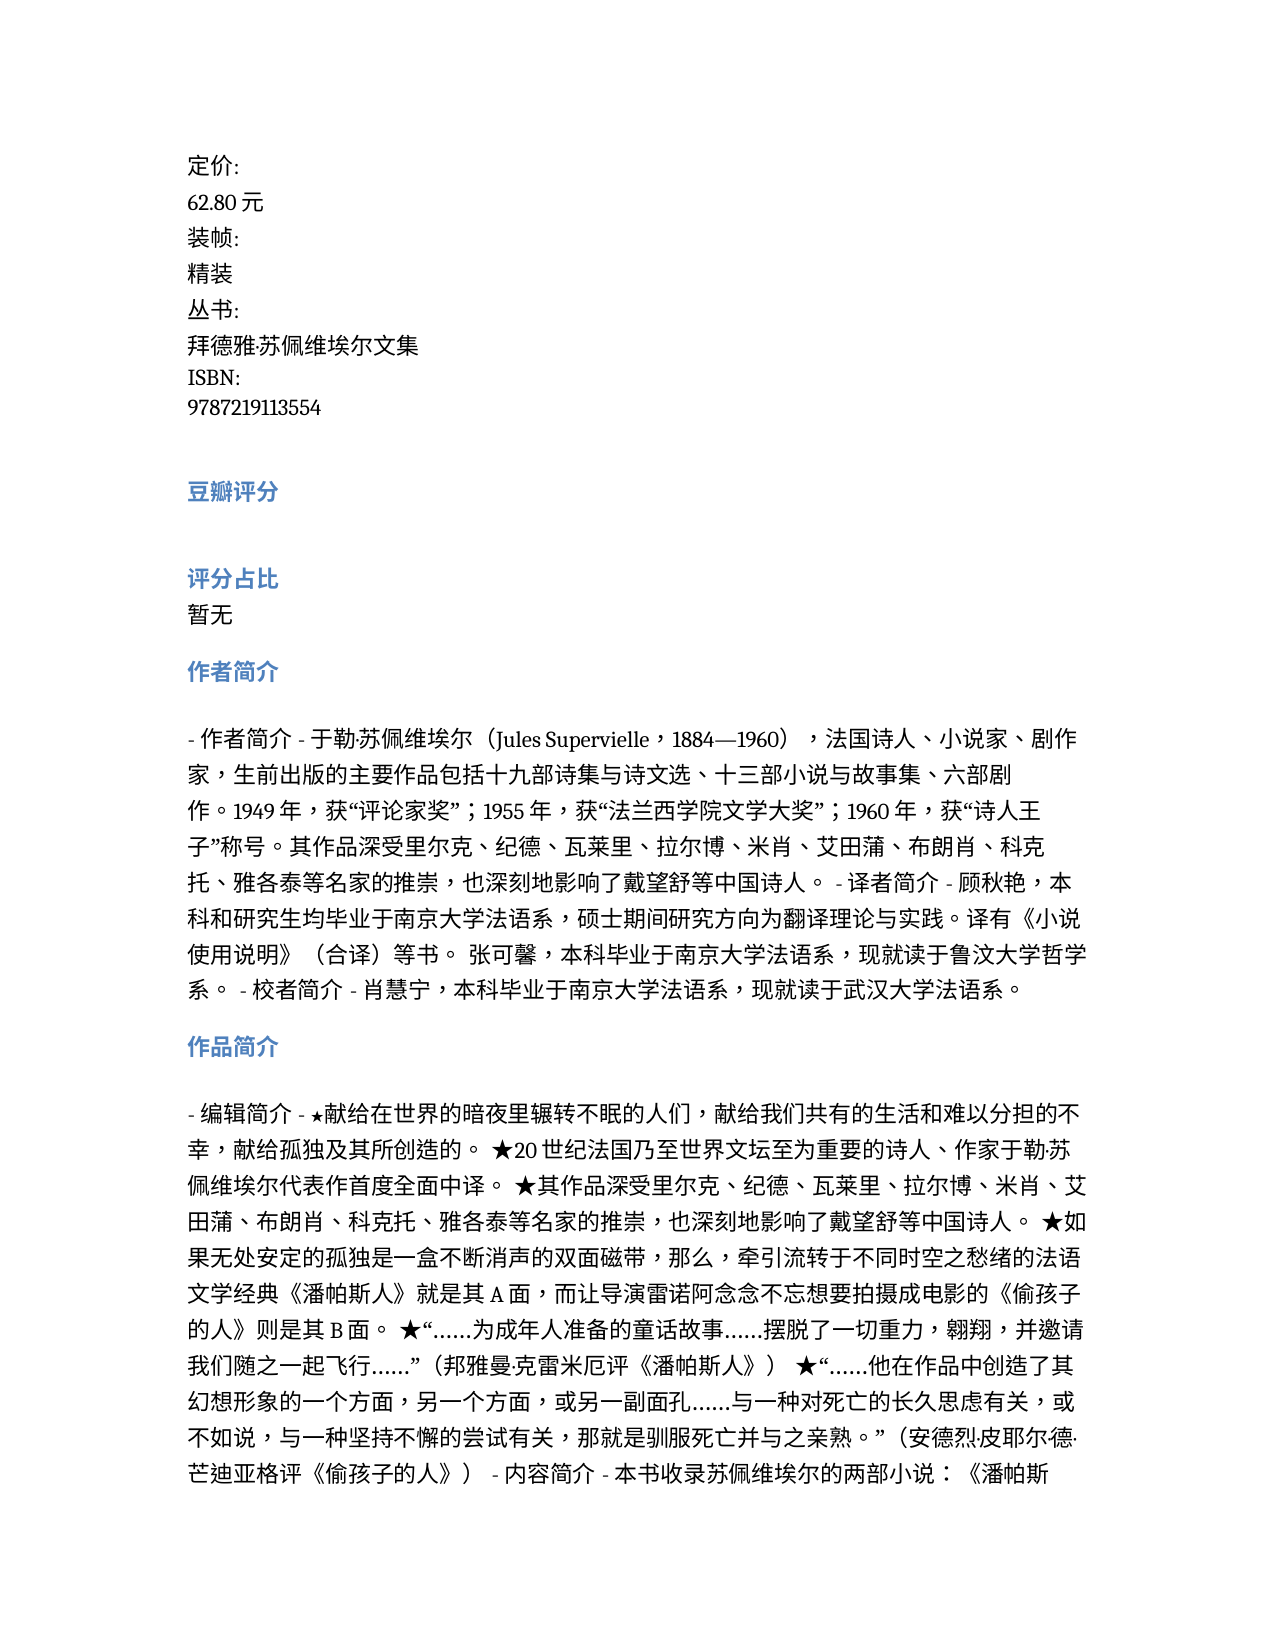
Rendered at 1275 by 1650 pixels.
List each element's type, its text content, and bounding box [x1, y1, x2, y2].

text 暂无 [187, 599, 1087, 630]
text - 作者简介 - 于勒·苏佩维埃尔（Jules Supervielle，1884—1960），法国诗人、小说家、剧作家，生前出版的主要作品包括十九部诗集与诗文选、十三部小说与故事集、六部剧作。1949年，获“评论家奖”；1955年，获“法兰西学院文学大奖”；1960年，获“诗人王子”称号。其作品深受里尔克、纪德、瓦莱里、拉尔博、米肖、艾田蒲、布朗肖、科克托、雅各泰等名家的推崇，也深刻地影响了戴望舒等中国诗人。 - 译者简介 - 顾秋艳，本科和研究生均毕业于南京大学法语系，硕士期间研究方向为翻译理论与实践。译有《小说使用说明》（合译）等书。 张可馨，本科毕业于南京大学法语系，现就读于鲁汶大学哲学系。 - 校者简介 - 肖慧宁，本科毕业于南京大学法语系，现就读于武汉大学法语系。 [187, 692, 1087, 1006]
subtitle 作者简介 [187, 656, 1087, 687]
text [187, 150, 1087, 452]
subtitle 评分占比 [187, 563, 1087, 594]
subtitle 作品简介 [187, 1031, 1087, 1062]
subtitle 豆瓣评分 [187, 476, 1087, 507]
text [187, 1067, 1087, 1489]
